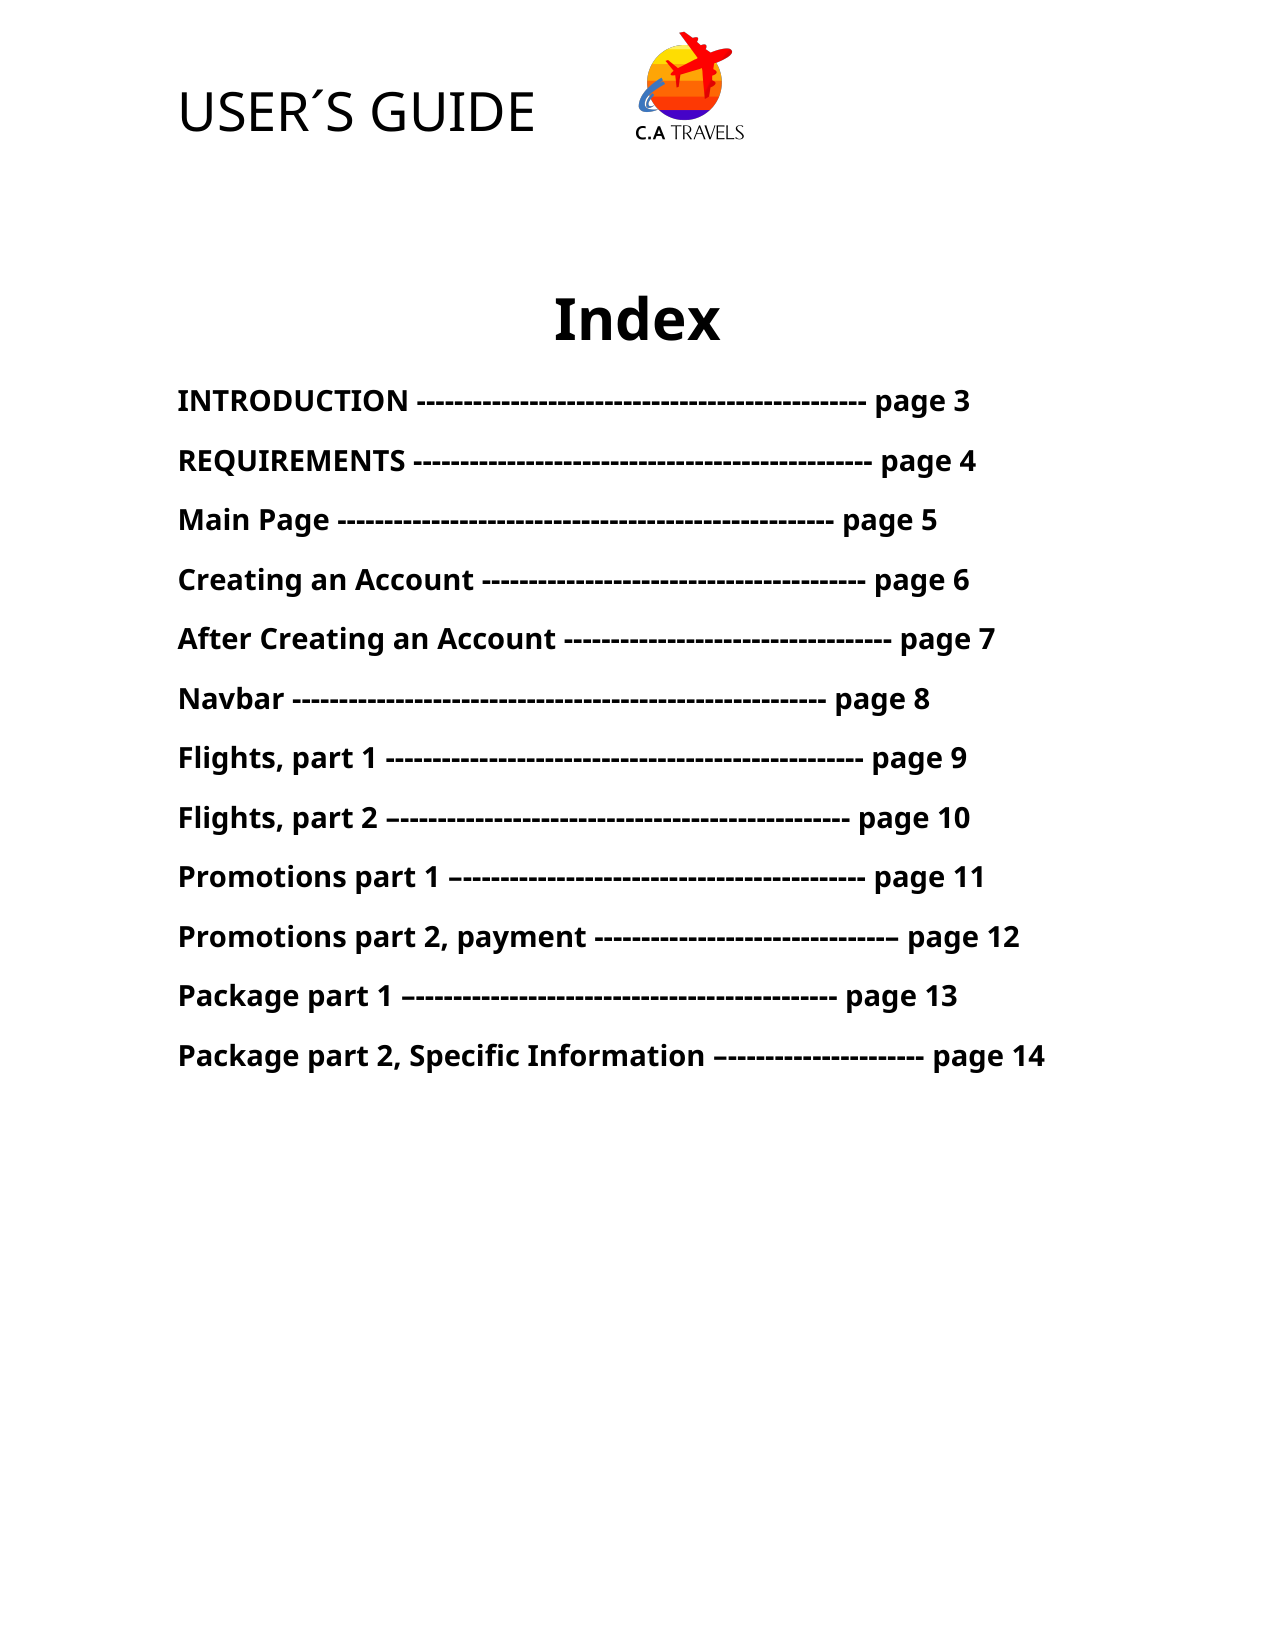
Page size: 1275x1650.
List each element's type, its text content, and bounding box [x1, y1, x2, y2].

text After Creating an Account ----------------------------------- page 7 [177, 618, 1098, 658]
text INTRODUCTION ------------------------------------------------ page 3 [177, 381, 1098, 420]
picture [587, 14, 771, 152]
text Main Page ----------------------------------------------------- page 5 [177, 499, 1098, 539]
text Flights, part 2 –------------------------------------------------ page 10 [177, 797, 1098, 837]
text Package part 1 –--------------------------------------------- page 13 [177, 975, 1098, 1015]
text Promotions part 1 –------------------------------------------- page 11 [177, 856, 1098, 896]
text Flights, part 1 --------------------------------------------------- page 9 [177, 737, 1098, 777]
text Creating an Account ----------------------------------------- page 6 [177, 559, 1098, 599]
text REQUIREMENTS ------------------------------------------------- page 4 [177, 440, 1098, 480]
text Index [177, 278, 1098, 357]
text Package part 2, Specific Information –--------------------- page 14 [177, 1035, 1098, 1074]
text Navbar --------------------------------------------------------- page 8 [177, 678, 1098, 718]
text Promotions part 2, payment -------------------------------– page 12 [177, 916, 1098, 956]
